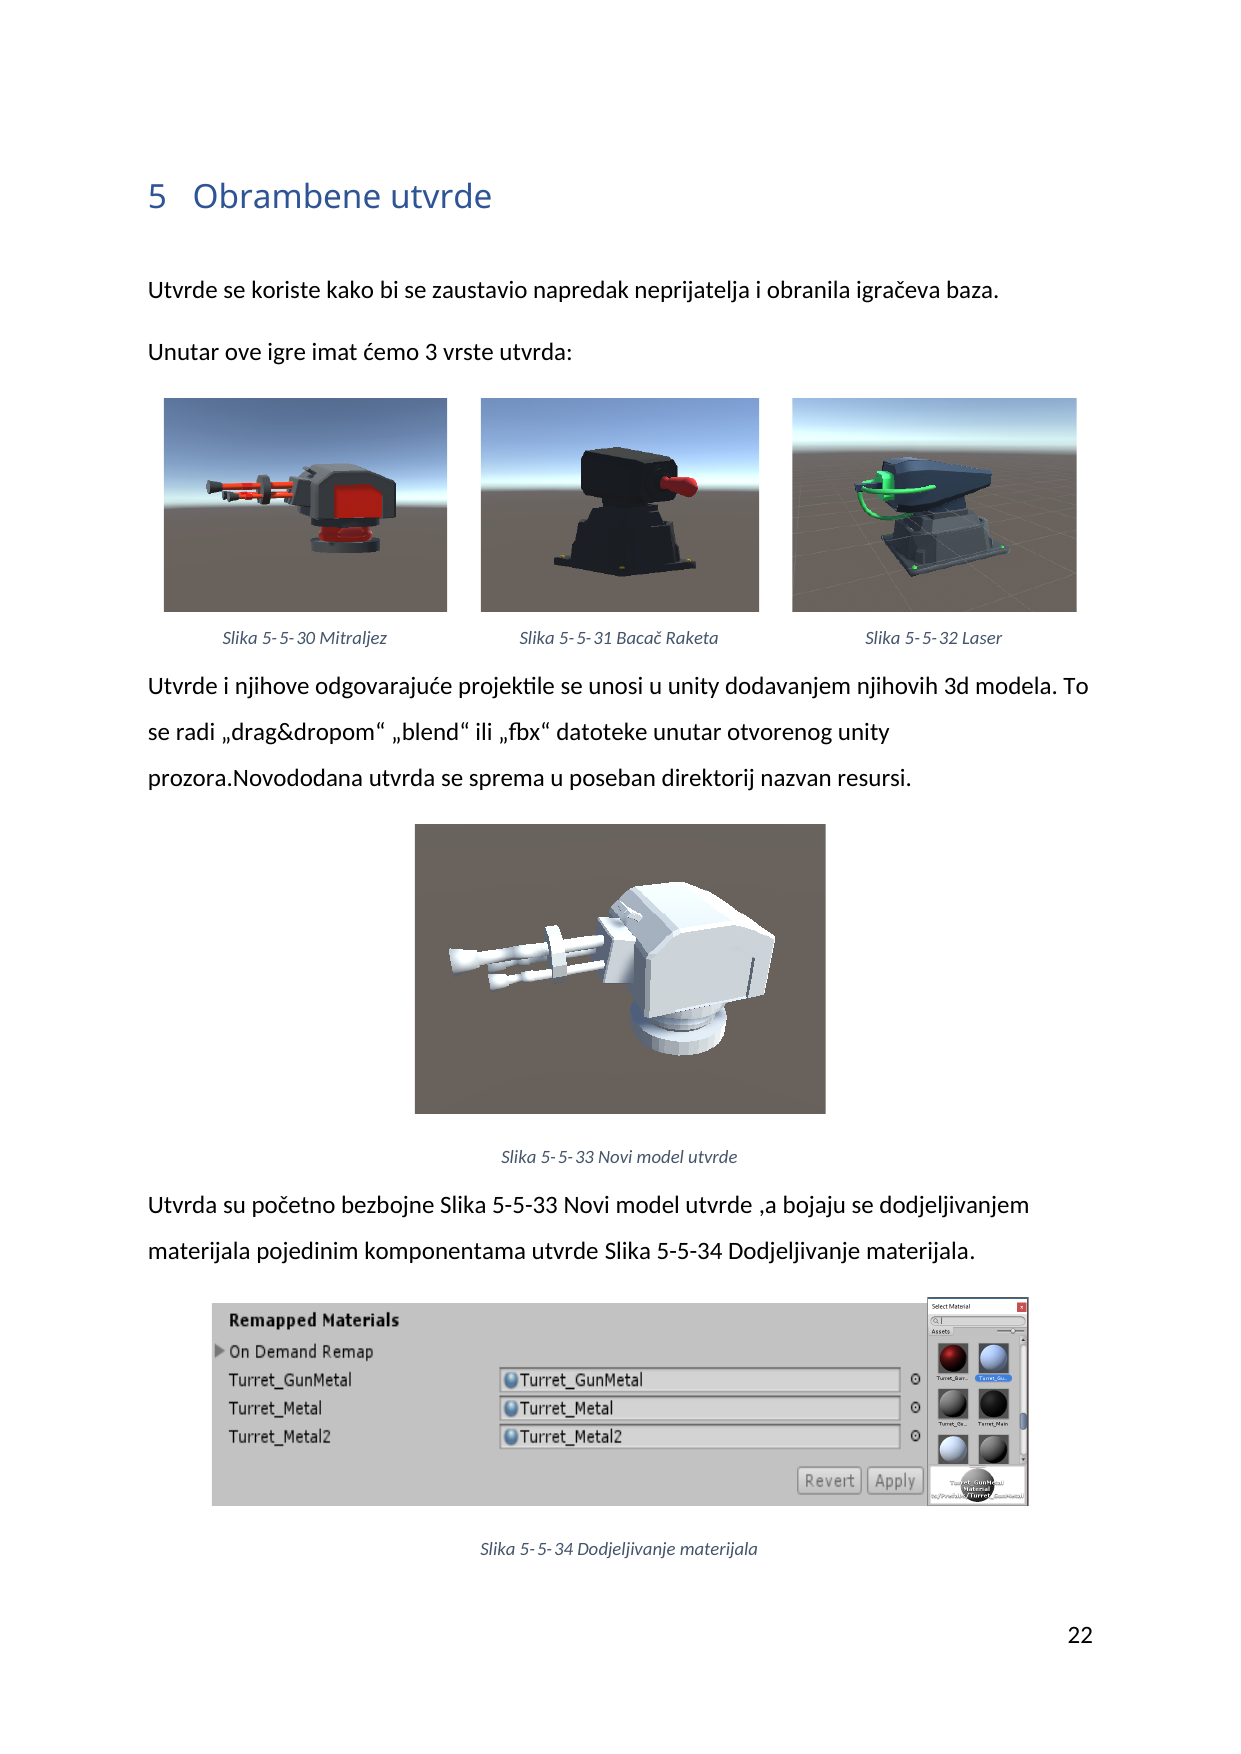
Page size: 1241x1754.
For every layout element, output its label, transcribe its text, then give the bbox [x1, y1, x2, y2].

picture [792, 398, 1077, 612]
text Utvrde se koriste kako bi se zaustavio napredak neprijatelja i obranila igračeva baza. [148, 274, 1093, 304]
picture [414, 824, 826, 1114]
subtitle Obrambene utvrde [148, 173, 1093, 218]
text Utvrde i njihove odgovarajuće projektile se unosi u unity dodavanjem njihovih 3d modela. To se radi „drag&dropom“ „blend“ ili „fbx“ datoteke unutar otvorenog unity prozora.Novododana utvrda se sprema u poseban direktorij nazvan resursi. [148, 670, 1093, 792]
picture [211, 1297, 1029, 1506]
picture [480, 398, 760, 612]
text Unutar ove igre imat ćemo 3 vrste utvrda: [148, 336, 1093, 367]
picture [163, 398, 448, 612]
